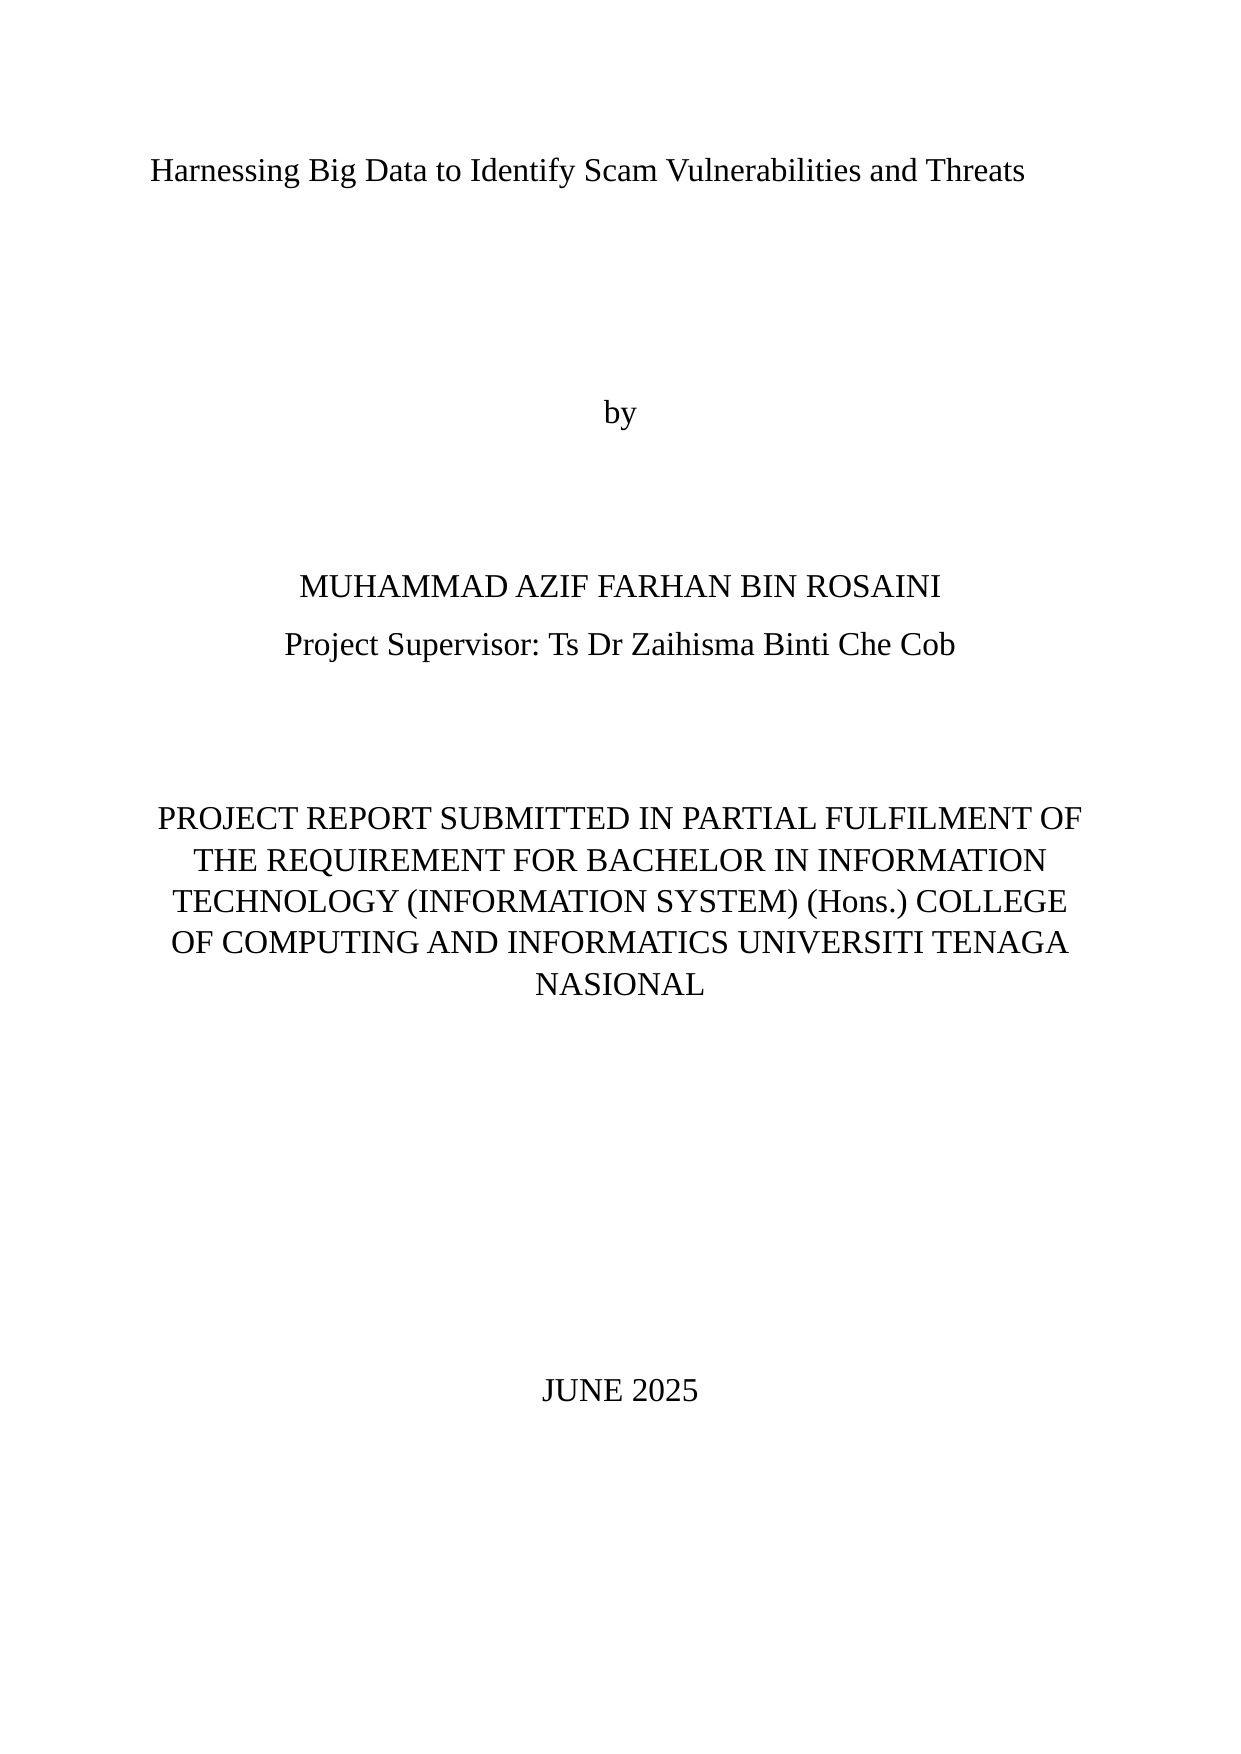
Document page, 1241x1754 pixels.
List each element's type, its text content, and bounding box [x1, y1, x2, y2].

text Harnessing Big Data to Identify Scam Vulnerabilities and Threats [150, 150, 1090, 188]
text MUHAMMAD AZIF FARHAN BIN ROSAINI [150, 566, 1090, 605]
text JUNE 2025 [150, 1370, 1090, 1408]
text by [150, 392, 1090, 431]
text Project Supervisor: Ts Dr Zaihisma Binti Che Cob [150, 624, 1090, 663]
text PROJECT REPORT SUBMITTED IN PARTIAL FULFILMENT OF THE REQUIREMENT FOR BACHELOR IN INFORMATION TECHNOLOGY (INFORMATION SYSTEM) (Hons.) COLLEGE OF COMPUTING AND INFORMATICS UNIVERSITI TENAGA NASIONAL [150, 798, 1090, 1002]
